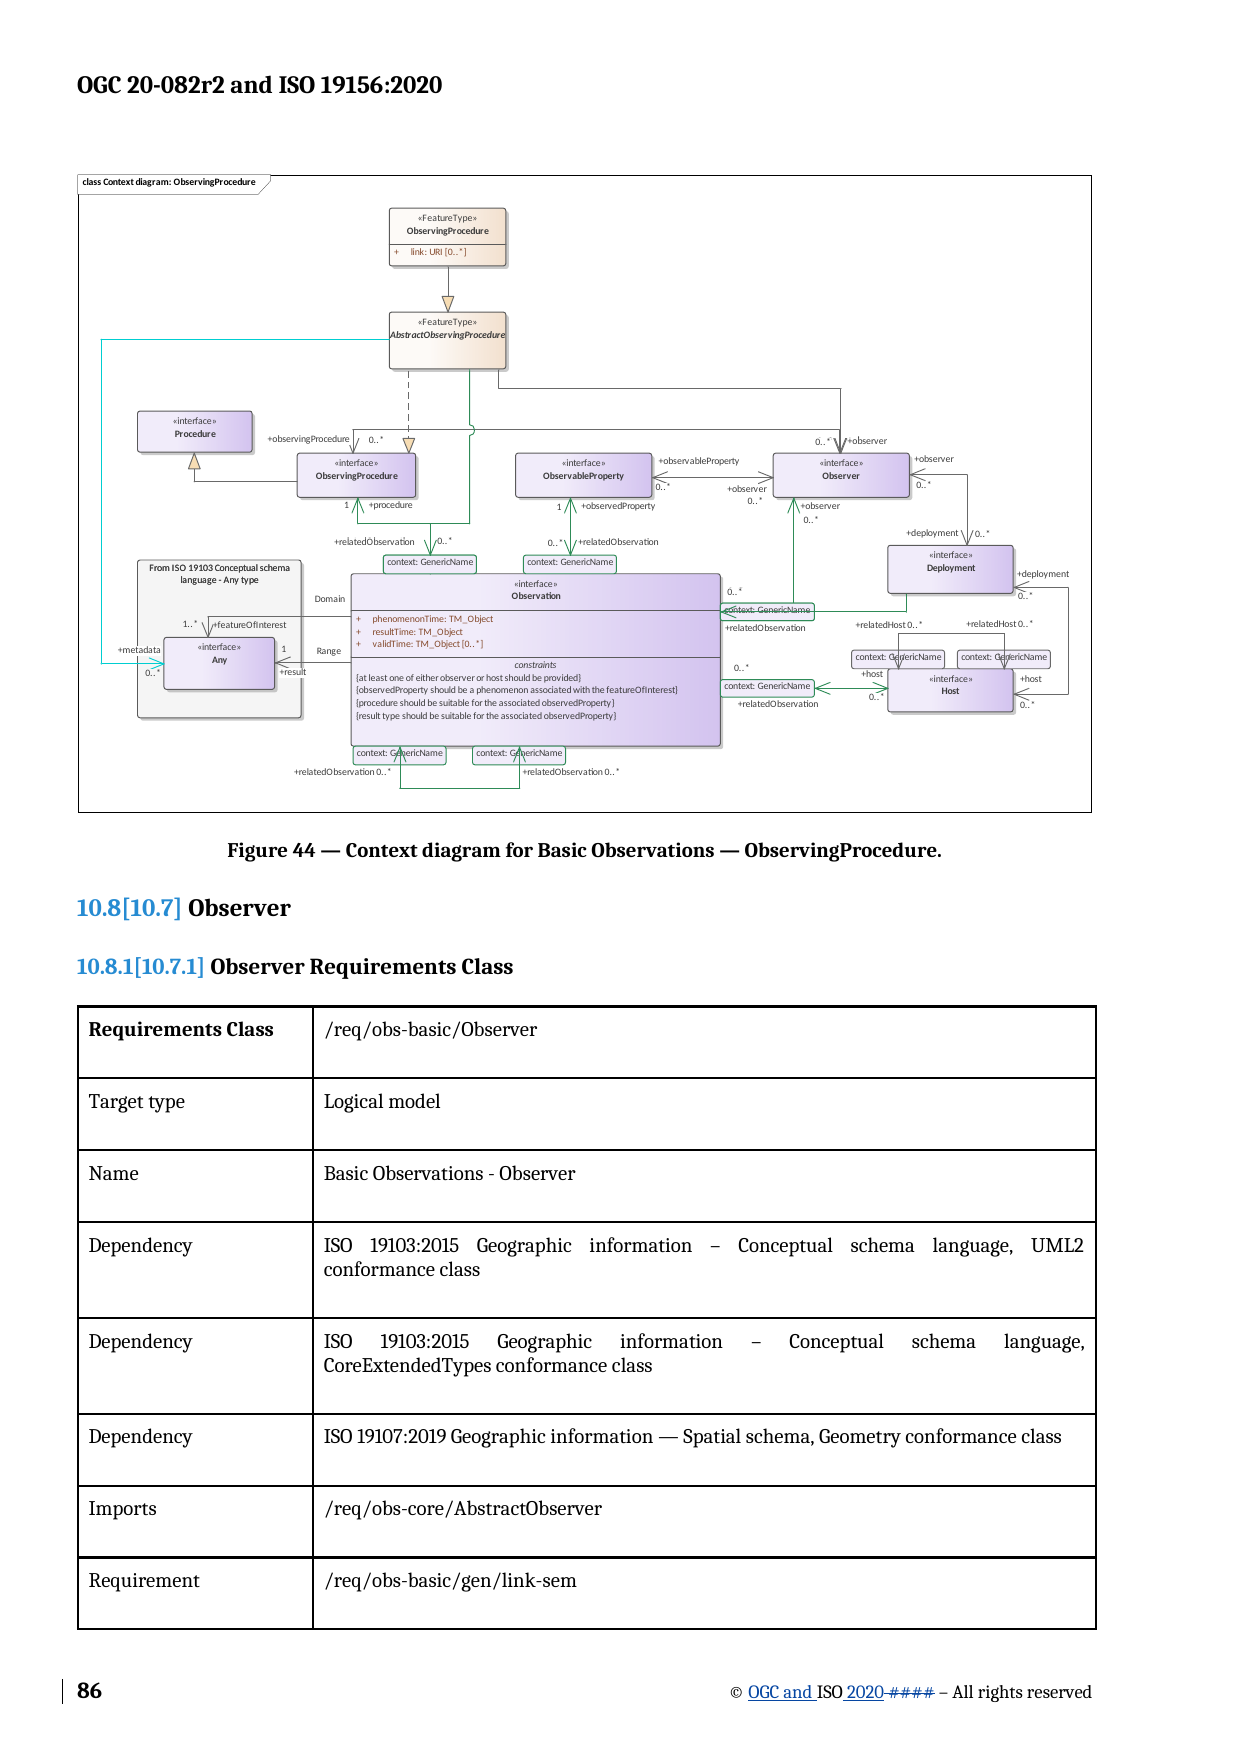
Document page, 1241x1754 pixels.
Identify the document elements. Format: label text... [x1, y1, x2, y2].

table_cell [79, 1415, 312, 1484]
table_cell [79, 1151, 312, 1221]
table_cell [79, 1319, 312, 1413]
text Figure 44 — Context diagram for Basic Observations — ObservingProcedure. [77, 838, 1092, 863]
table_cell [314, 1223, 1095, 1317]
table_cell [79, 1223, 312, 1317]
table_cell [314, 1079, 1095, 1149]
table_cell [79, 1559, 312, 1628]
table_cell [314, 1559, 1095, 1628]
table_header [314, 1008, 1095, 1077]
subtitle Observer Requirements Class [77, 954, 1092, 980]
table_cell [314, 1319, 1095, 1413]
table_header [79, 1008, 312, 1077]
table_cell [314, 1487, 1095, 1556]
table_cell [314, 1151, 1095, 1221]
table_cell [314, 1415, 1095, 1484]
subtitle Observer [77, 894, 1092, 923]
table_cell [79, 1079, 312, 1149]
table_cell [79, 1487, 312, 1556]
